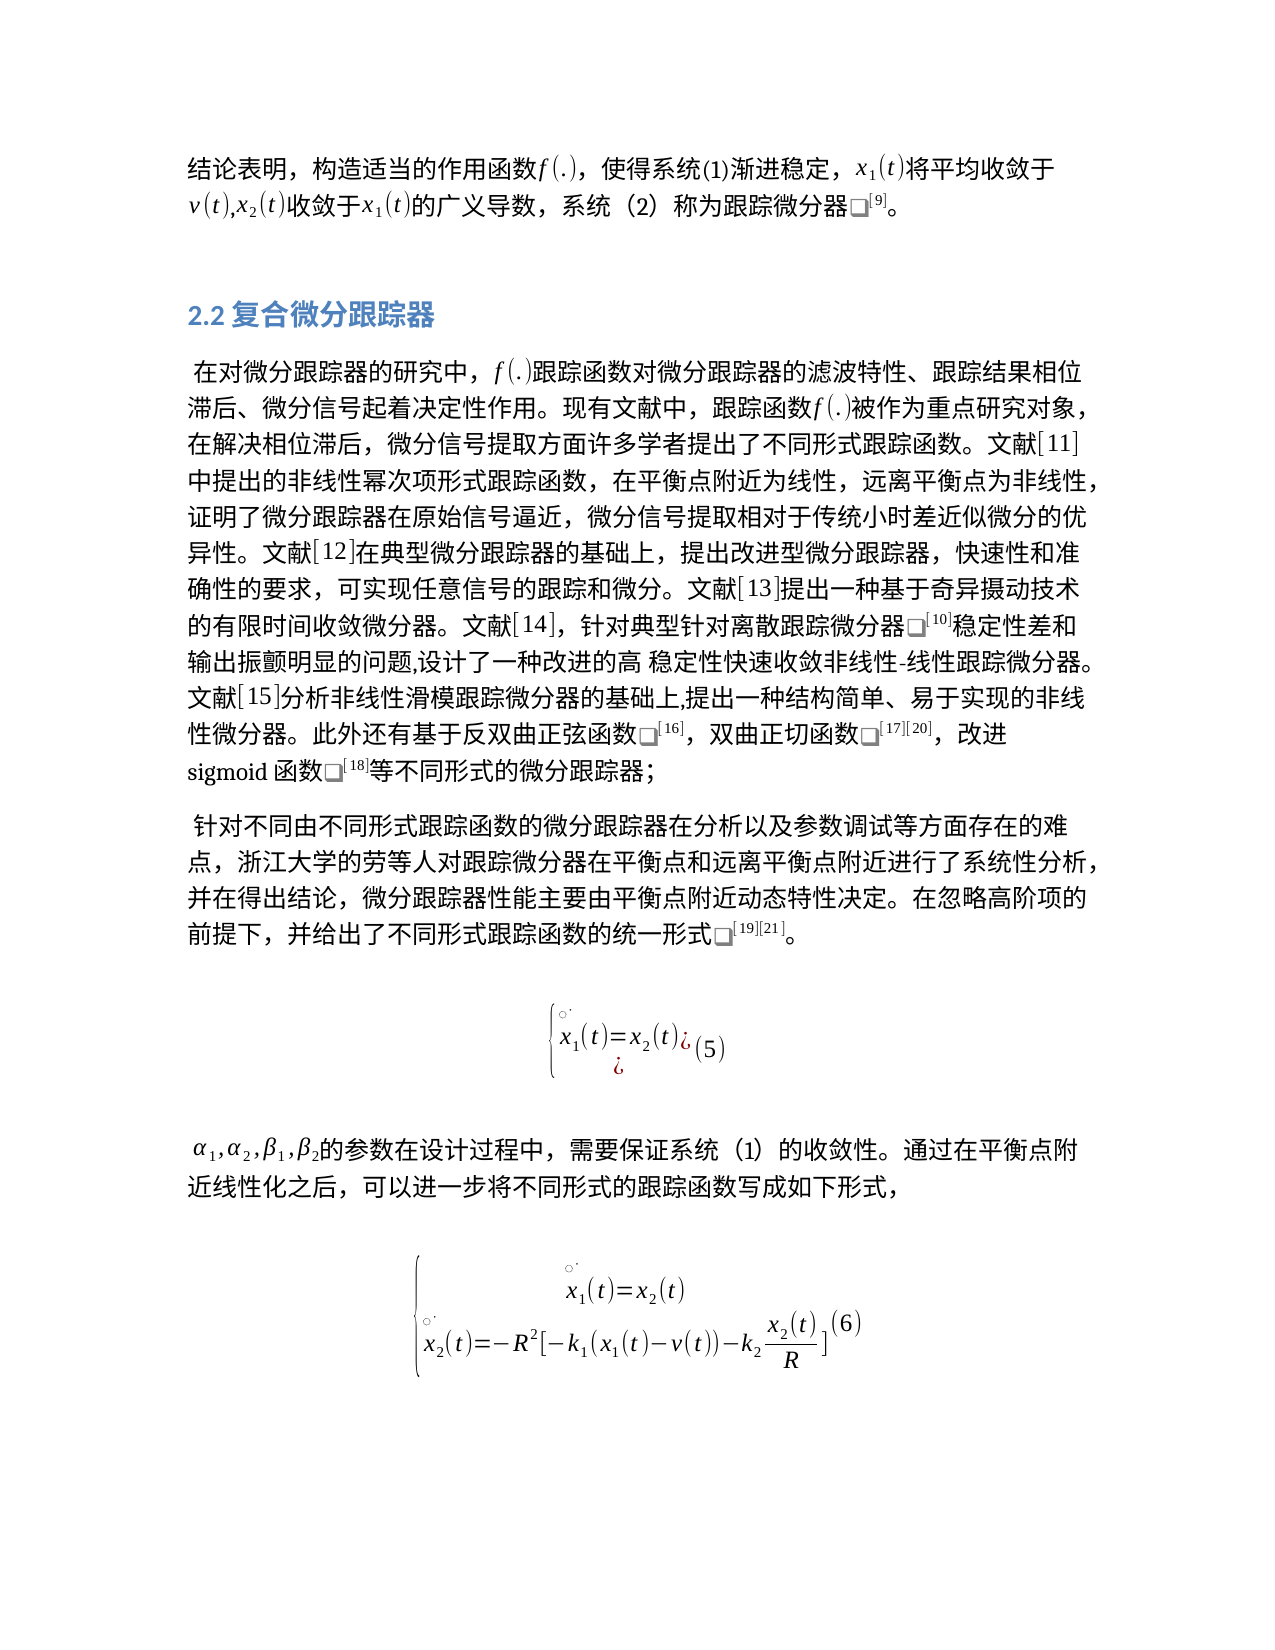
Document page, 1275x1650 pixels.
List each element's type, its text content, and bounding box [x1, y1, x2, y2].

text 的参数在设计过程中，需要保证系统（1）的收敛性。通过在平衡点附近线性化之后，可以进一步将不同形式的跟踪函数写成如下形式， [187, 1131, 1087, 1203]
subtitle 2.2 复合微分跟踪器 [187, 291, 1087, 334]
text 针对不同由不同形式跟踪函数的微分跟踪器在分析以及参数调试等方面存在的难点，浙江大学的劳等人对跟踪微分器在平衡点和远离平衡点附近进行了系统性分析，并在得出结论，微分跟踪器性能主要由平衡点附近动态特性决定。在忽略高阶项的前提下，并给出了不同形式跟踪函数的统一形式。 [187, 806, 1087, 951]
text 在对微分跟踪器的研究中，跟踪函数对微分跟踪器的滤波特性、跟踪结果相位滞后、微分信号起着决定性作用。现有文献中，跟踪函数被作为重点研究对象，在解决相位滞后，微分信号提取方面许多学者提出了不同形式跟踪函数。文献中提出的非线性幂次项形式跟踪函数，在平衡点附近为线性，远离平衡点为非线性，证明了微分跟踪器在原始信号逼近，微分信号提取相对于传统小时差近似微分的优异性。文献在典型微分跟踪器的基础上，提出改进型微分跟踪器，快速性和准确性的要求，可实现任意信号的跟踪和微分。文献提出一种基于奇异摄动技术的有限时间收敛微分器。文献，针对典型针对离散跟踪微分器稳定性差和输出振颤明显的问题,设计了一种改进的高 稳定性快速收敛非线性-线性跟踪微分器。文献分析非线性滑模跟踪微分器的基础上,提出一种结构简单、易于实现的非线性微分器。此外还有基于反双曲正弦函数，双曲正切函数，改进sigmoid函数等不同形式的微分跟踪器； [187, 352, 1087, 787]
text 结论表明，构造适当的作用函数，使得系统(1)渐进稳定，将平均收敛于,收敛于的广义导数，系统（2）称为跟踪微分器。 [187, 150, 1087, 223]
